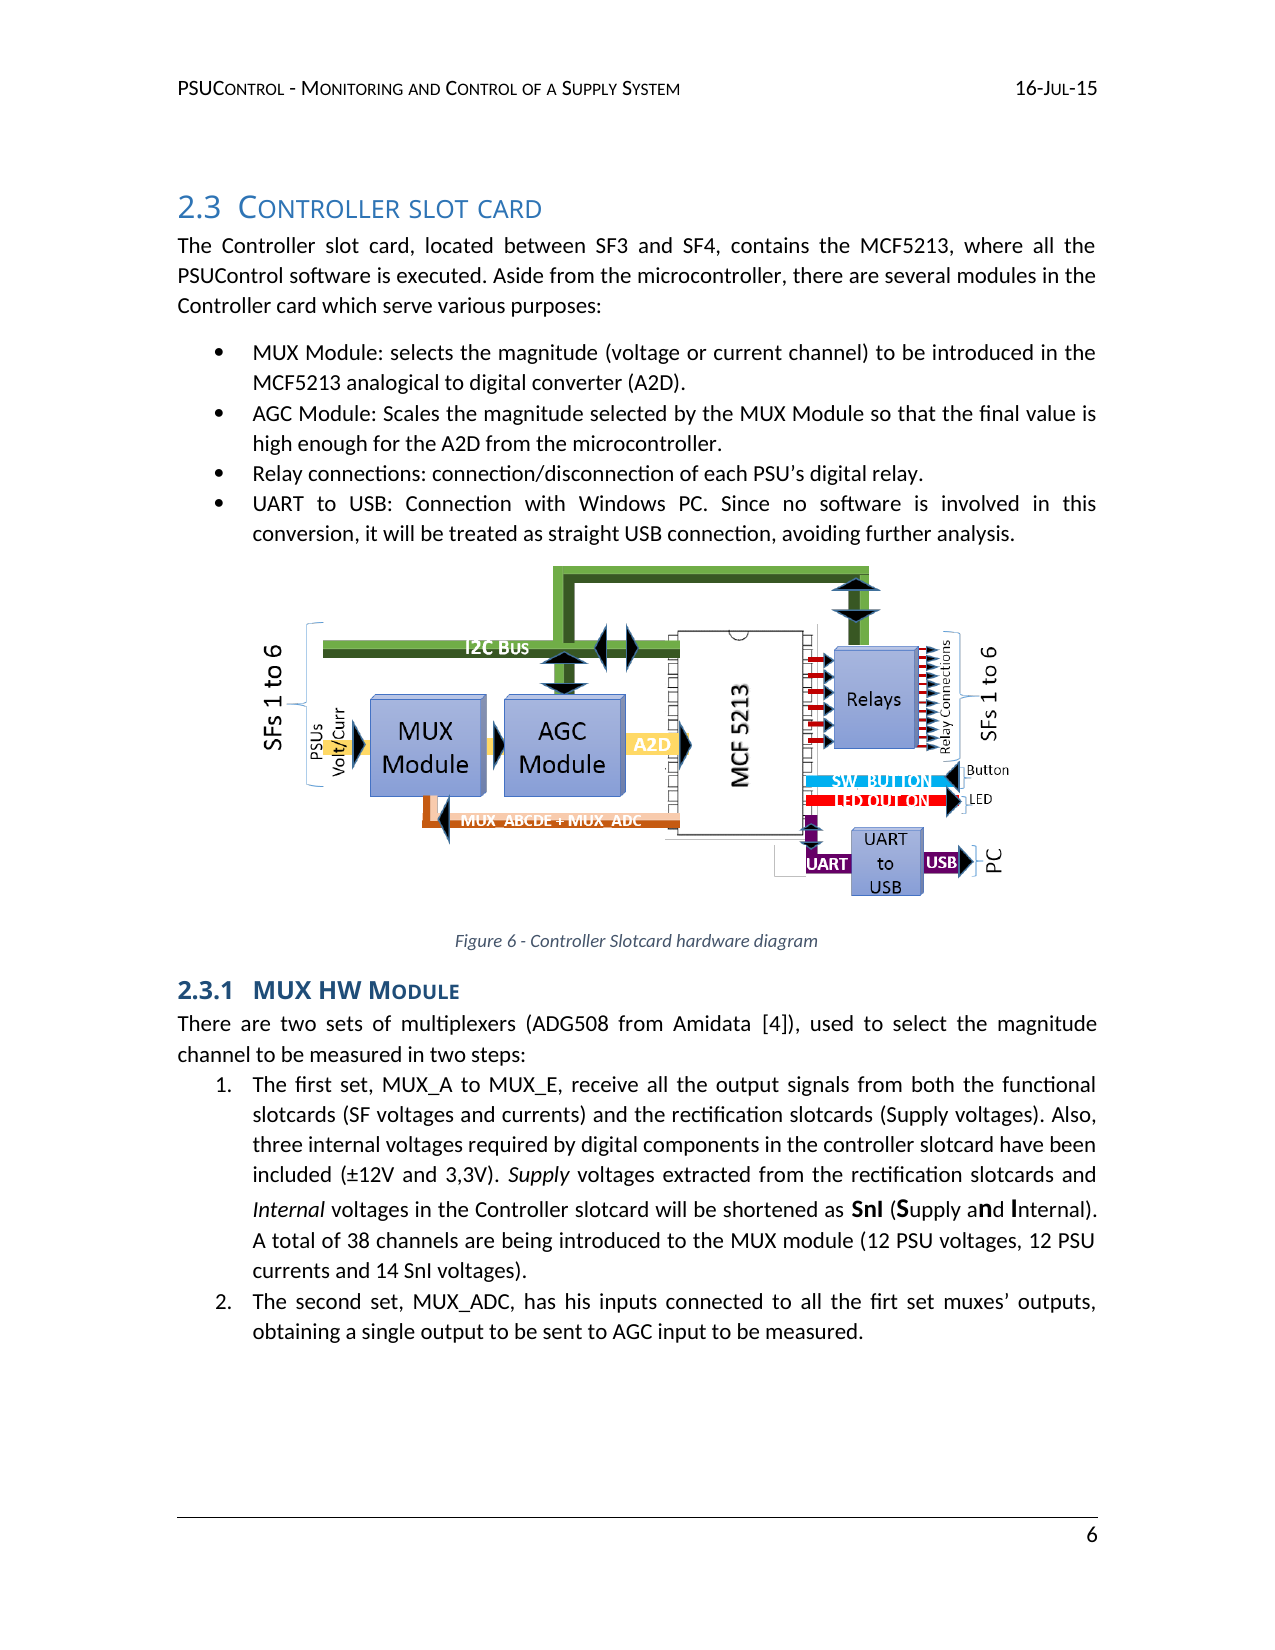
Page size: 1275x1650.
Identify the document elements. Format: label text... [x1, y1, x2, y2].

text Figure 6 - Controller Slotcard hardware diagram [177, 929, 1098, 952]
list UART to USB: Connection with Windows PC. Since no software is involved in this conversion, it will be treated as straight USB connection, avoiding further analysis. [215, 489, 1098, 548]
list MUX Module: selects the magnitude (voltage or current channel) to be introduced in the MCF5213 analogical to digital converter (A2D). [215, 338, 1098, 397]
list The first set, MUX_A to MUX_E, receive all the output signals from both the functional slotcards (SF voltages and currents) and the rectification slotcards (Supply voltages). Also, three internal voltages required by digital components in the controller slotcard have been included (±12V and 3,3V). Supply voltages extracted from the rectification slotcards and Internal voltages in the Controller slotcard will be shortened as SnI (Supply and Internal). A total of 38 channels are being introduced to the MUX module (12 PSU voltages, 12 PSU currents and 14 SnI voltages). [215, 1070, 1098, 1285]
list Relay connections: connection/disconnection of each PSU’s digital relay. [215, 459, 1098, 487]
list AGC Module: Scales the magnitude selected by the MUX Module so that the final value is high enough for the A2D from the microcontroller. [215, 399, 1098, 457]
picture [246, 566, 1029, 911]
list The second set, MUX_ADC, has his inputs connected to all the firt set muxes’ outputs, obtaining a single output to be sent to AGC input to be measured. [215, 1287, 1098, 1345]
subtitle MUX HW Module [177, 973, 1098, 1007]
subtitle Controller slot card [177, 185, 1098, 228]
text The Controller slot card, located between SF3 and SF4, contains the MCF5213, where all the PSUControl software is executed. Aside from the microcontroller, there are several modules in the Controller card which serve various purposes: [177, 231, 1098, 319]
text There are two sets of multiplexers (ADG508 from Amidata), used to select the magnitude channel to be measured in two steps: [177, 1009, 1098, 1068]
